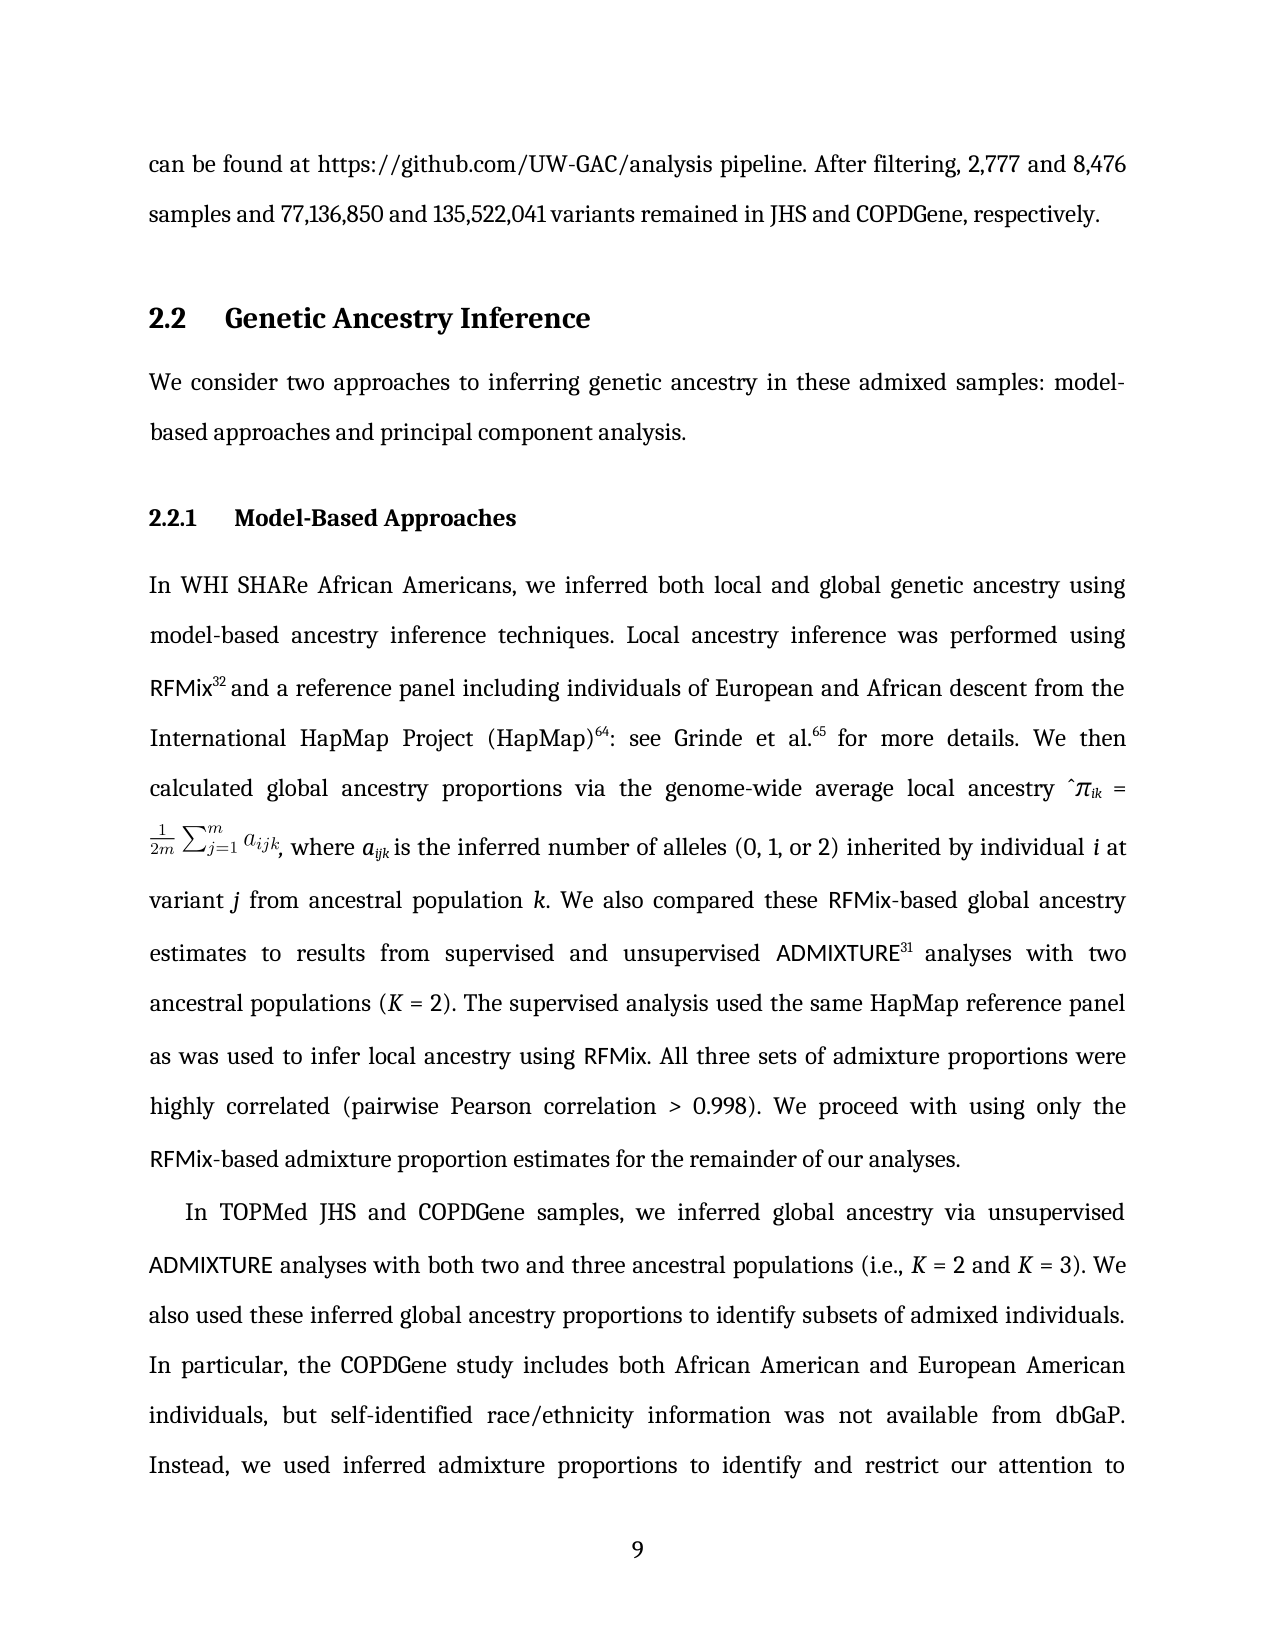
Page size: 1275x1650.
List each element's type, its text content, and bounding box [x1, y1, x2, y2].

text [148, 1198, 1127, 1480]
subtitle Model-Based Approaches [148, 504, 1179, 533]
subtitle Genetic Ancestry Inference [148, 301, 1179, 336]
text We consider two approaches to inferring genetic ancestry in these admixed samples: model-based approaches and principal component analysis. [148, 368, 1127, 446]
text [148, 150, 1127, 229]
picture [149, 823, 279, 856]
text In WHI SHARe African Americans, we inferred both local and global genetic ancestry using model-based ancestry inference techniques. Local ancestry inference was performed using RFMix32 and a reference panel including individuals of European and African descent from the International HapMap Project (HapMap)64: see Grinde et al.65 for more details. We then calculated global ancestry proportions via the genome-wide average local ancestry ˆπik =, where aijk is the inferred number of alleles (0, 1, or 2) inherited by individual i at variant j from ancestral population k. We also compared these RFMix-based global ancestry estimates to results from supervised and unsupervised ADMIXTURE31 analyses with two ancestral populations (K = 2). The supervised analysis used the same HapMap reference panel as was used to infer local ancestry using RFMix. All three sets of admixture proportions were highly correlated (pairwise Pearson correlation > 0.998). We proceed with using only the RFMix-based admixture proportion estimates for the remainder of our analyses. [148, 571, 1127, 1174]
